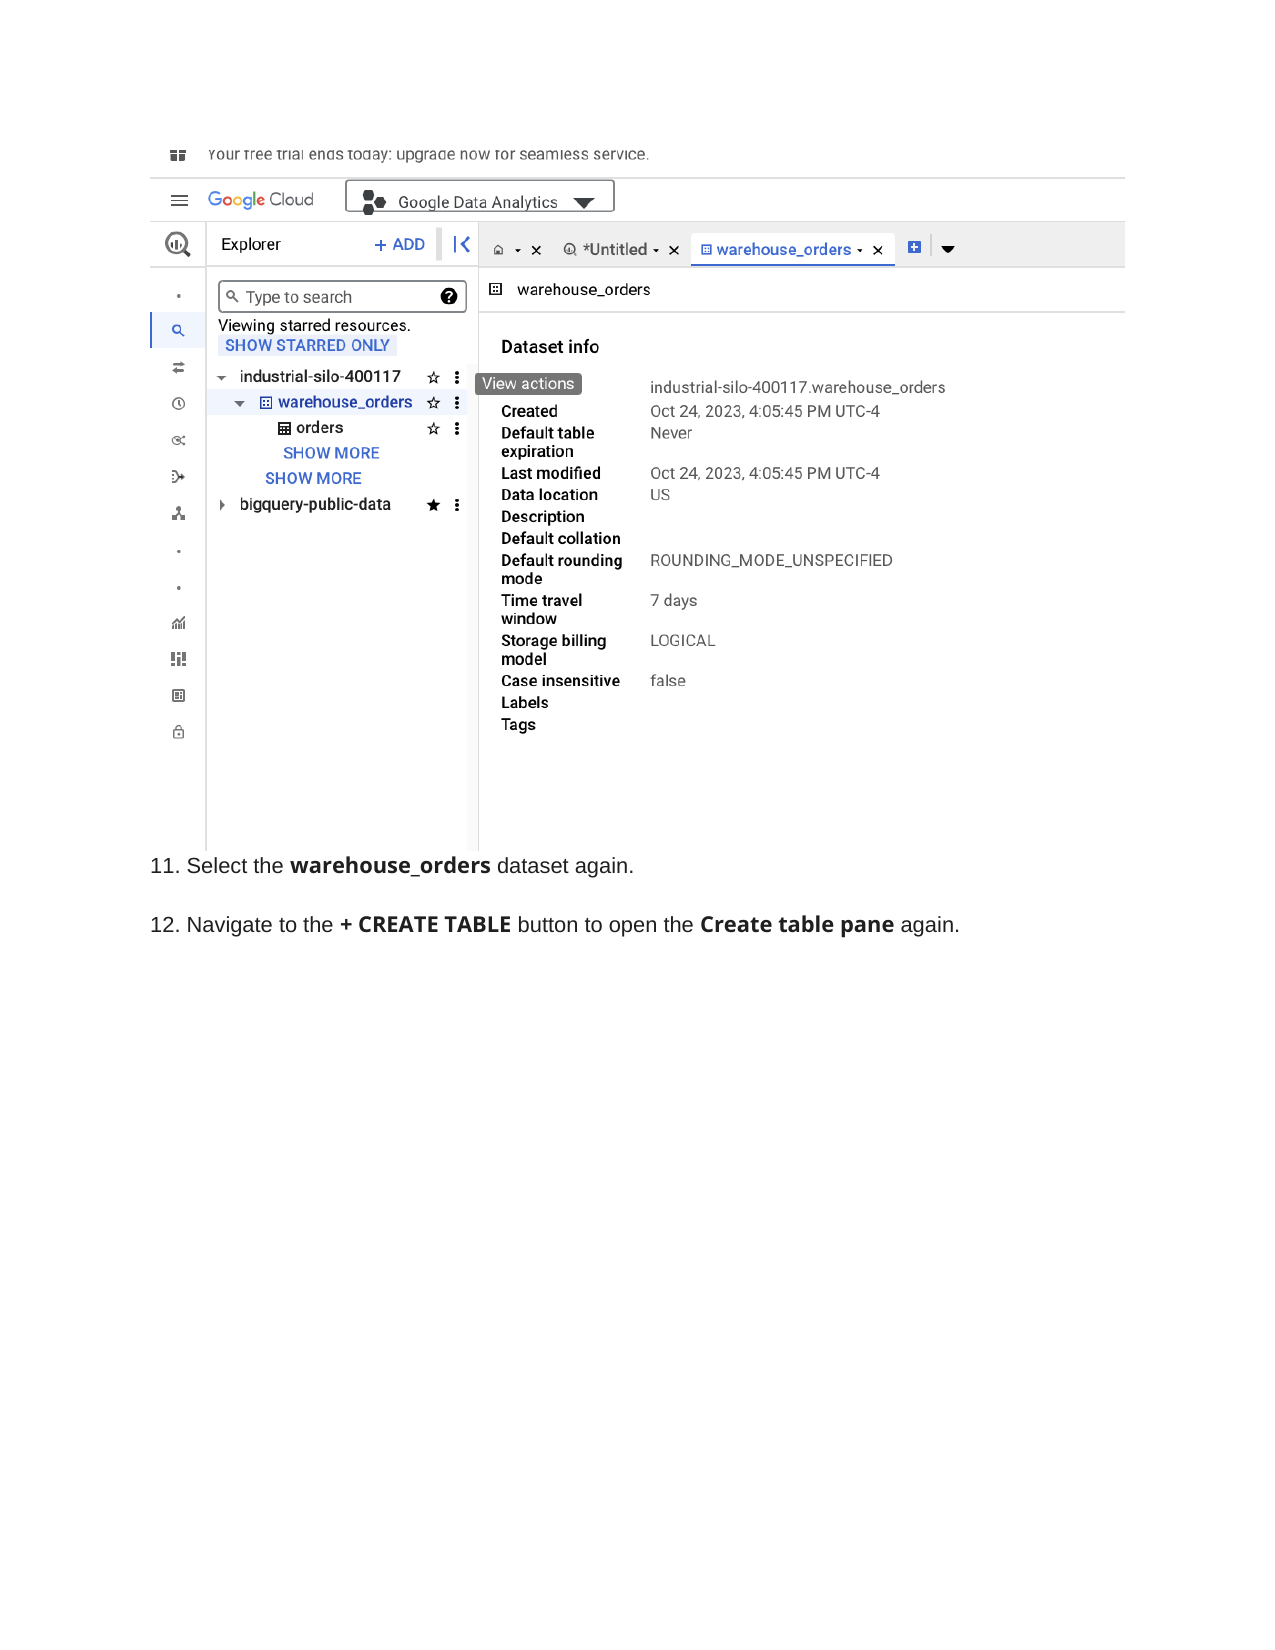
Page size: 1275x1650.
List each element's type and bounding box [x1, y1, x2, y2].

picture [150, 150, 1125, 851]
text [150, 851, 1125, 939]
